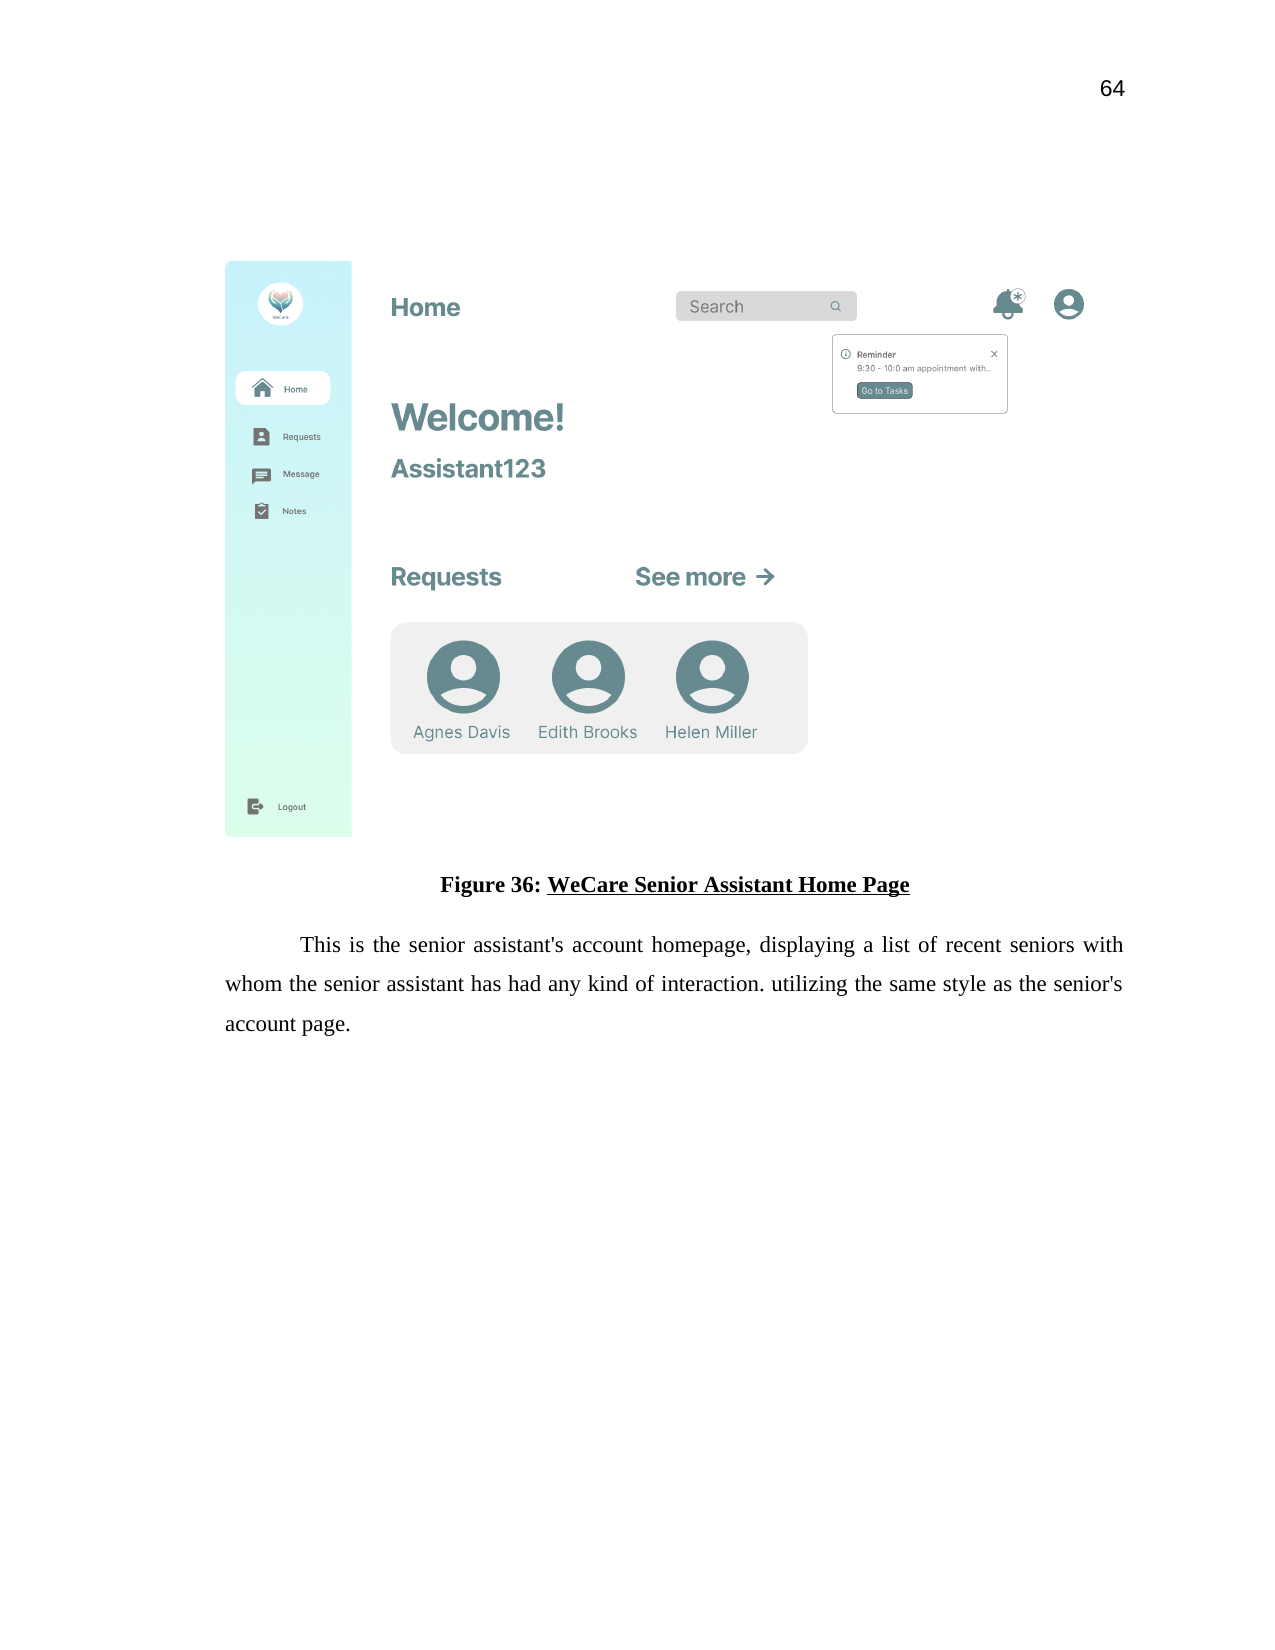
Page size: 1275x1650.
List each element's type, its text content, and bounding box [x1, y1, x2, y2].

picture [225, 261, 1125, 837]
text Figure 36: WeCare Senior Assistant Home Page [225, 871, 1125, 897]
text This is the senior assistant's account homepage, displaying a list of recent seniors with whom the senior assistant has had any kind of interaction. utilizing the same style as the senior's account page. [225, 931, 1125, 1036]
